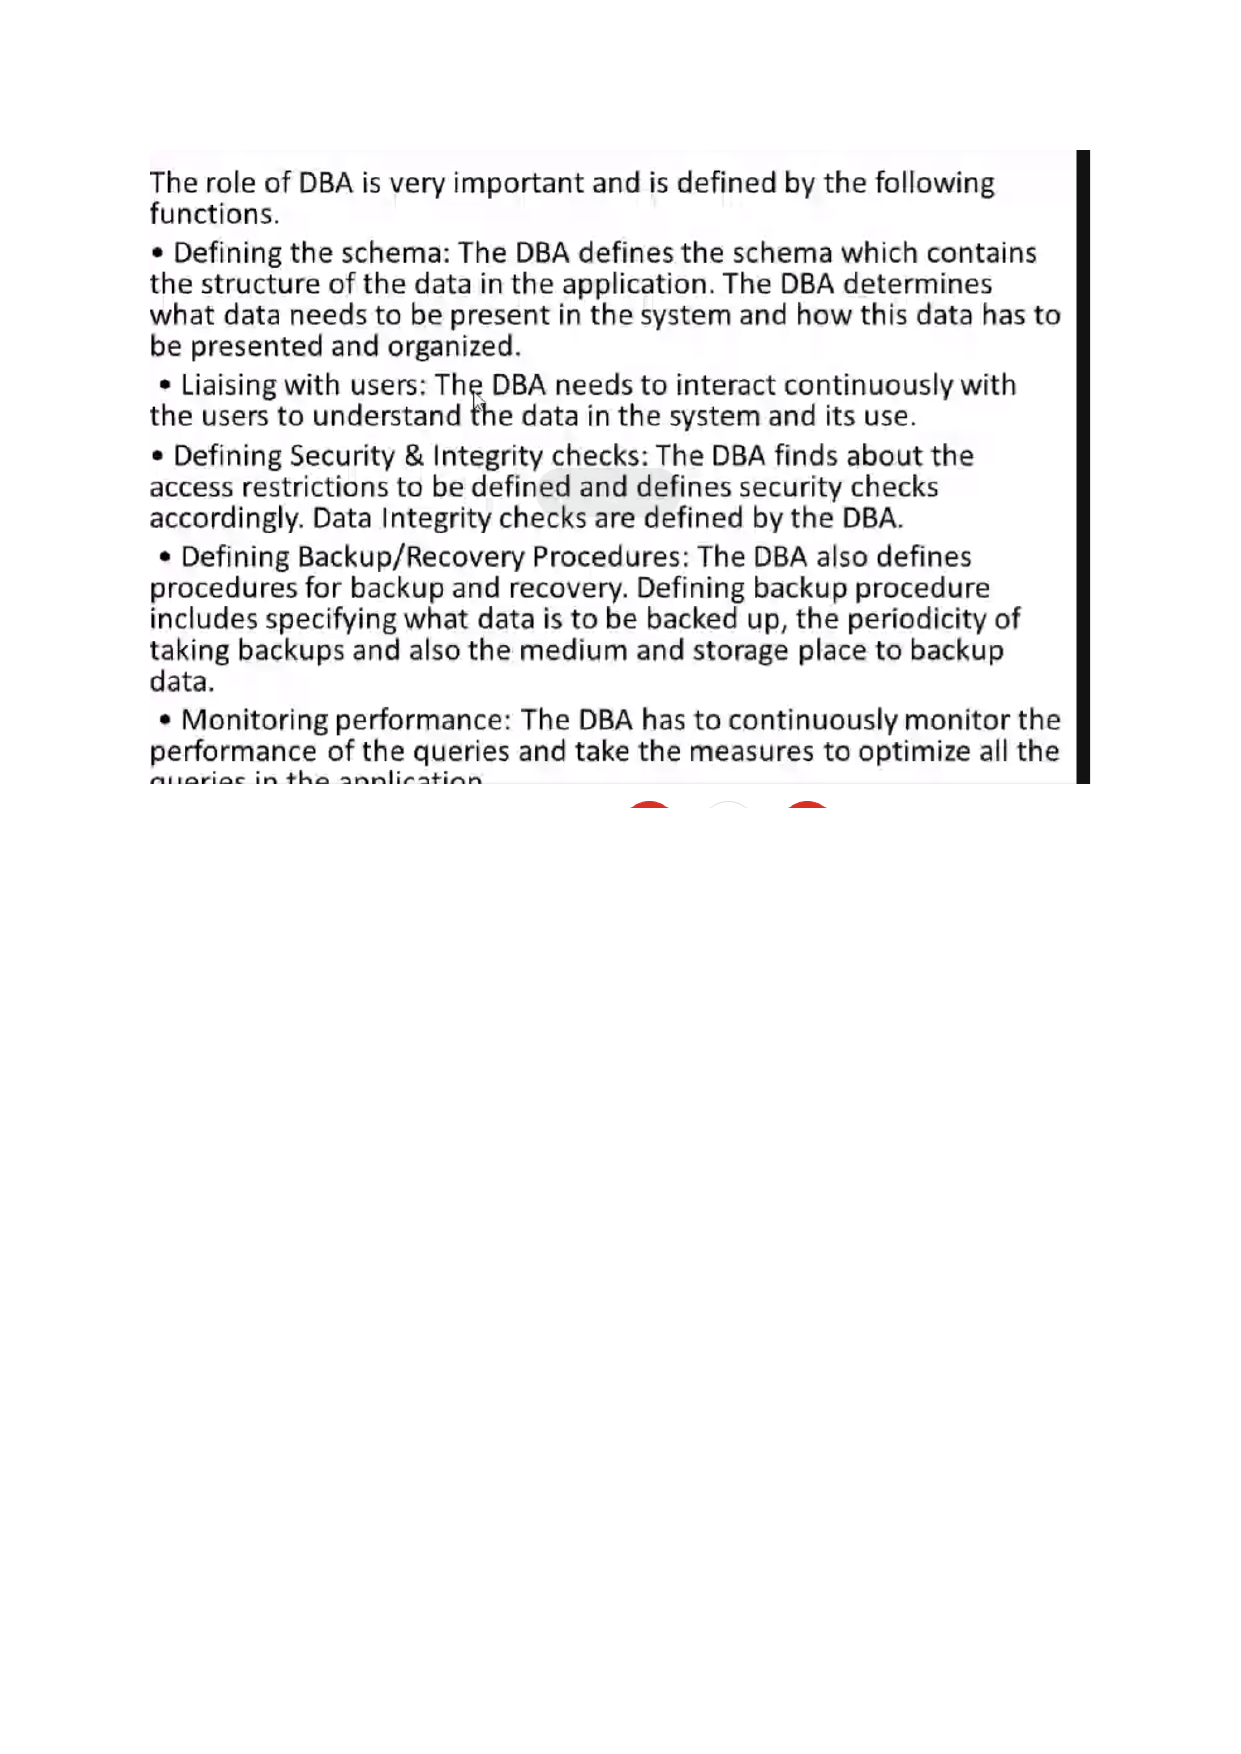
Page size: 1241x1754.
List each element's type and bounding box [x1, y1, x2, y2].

picture [150, 150, 1091, 808]
